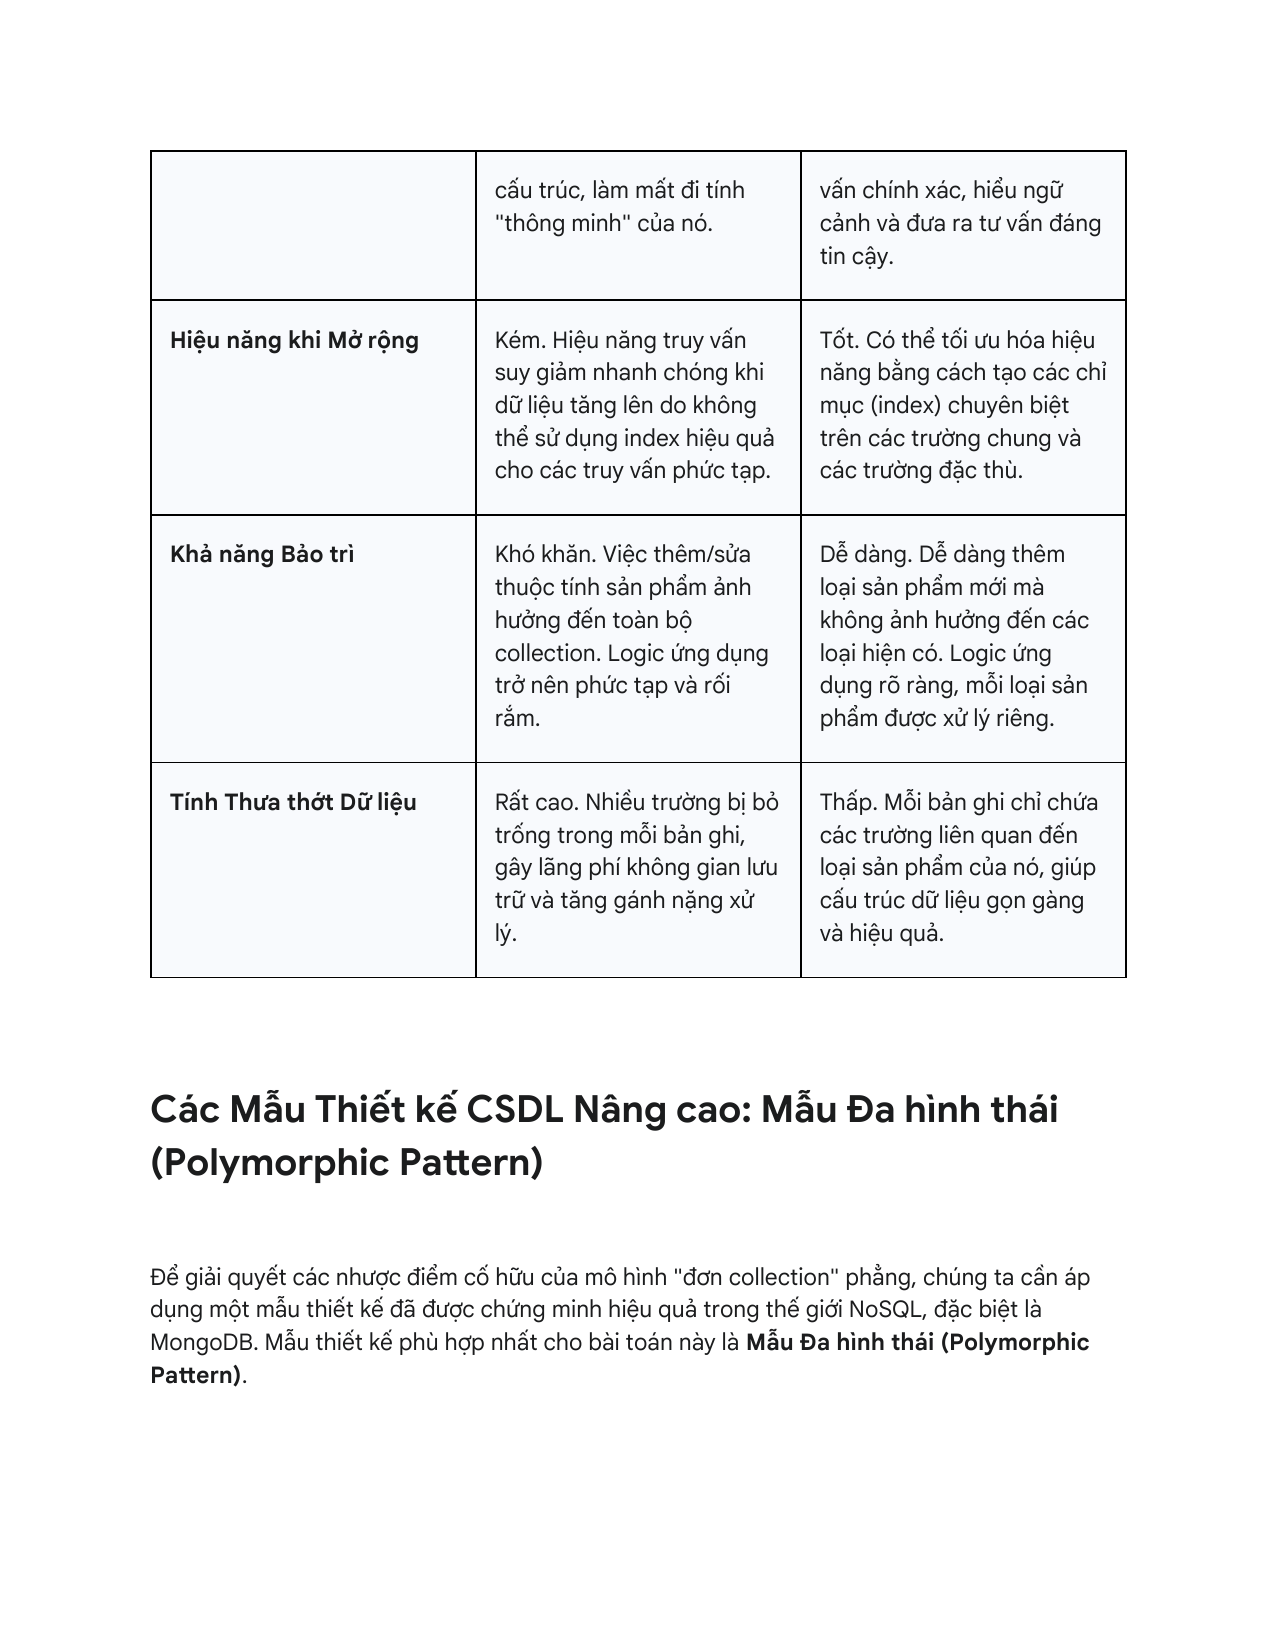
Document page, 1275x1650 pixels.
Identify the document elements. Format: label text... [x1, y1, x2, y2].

table_cell Khả năng Bảo trì [152, 516, 475, 762]
table_cell Khó khăn. Việc thêm/sửa thuộc tính sản phẩm ảnh hưởng đến toàn bộ collection. Logic ứng dụng trở nên phức tạp và rối rắm. [477, 516, 800, 762]
text Để giải quyết các nhược điểm cố hữu của mô hình "đơn collection" phẳng, chúng ta cần áp dụng một mẫu thiết kế đã được chứng minh hiệu quả trong thế giới NoSQL, đặc biệt là MongoDB. Mẫu thiết kế phù hợp nhất cho bài toán này là Mẫu Đa hình thái (Polymorphic Pattern). [150, 1263, 1125, 1390]
table_cell Dễ dàng. Dễ dàng thêm loại sản phẩm mới mà không ảnh hưởng đến các loại hiện có. Logic ứng dụng rõ ràng, mỗi loại sản phẩm được xử lý riêng. [802, 516, 1125, 762]
table_cell Rất cao. Nhiều trường bị bỏ trống trong mỗi bản ghi, gây lãng phí không gian lưu trữ và tăng gánh nặng xử lý. [477, 763, 800, 976]
table_cell Tốt. Có thể tối ưu hóa hiệu năng bằng cách tạo các chỉ mục (index) chuyên biệt trên các trường chung và các trường đặc thù. [802, 301, 1125, 514]
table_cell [477, 152, 800, 299]
table_cell Hiệu năng khi Mở rộng [152, 301, 475, 514]
table_cell Thấp. Mỗi bản ghi chỉ chứa các trường liên quan đến loại sản phẩm của nó, giúp cấu trúc dữ liệu gọn gàng và hiệu quả. [802, 763, 1125, 976]
table_cell Kém. Hiệu năng truy vấn suy giảm nhanh chóng khi dữ liệu tăng lên do không thể sử dụng index hiệu quả cho các truy vấn phức tạp. [477, 301, 800, 514]
subtitle Các Mẫu Thiết kế CSDL Nâng cao: Mẫu Đa hình thái (Polymorphic Pattern) [150, 1086, 1125, 1186]
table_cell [802, 152, 1125, 299]
table_cell Tính Thưa thớt Dữ liệu [152, 763, 475, 976]
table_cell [152, 152, 475, 299]
